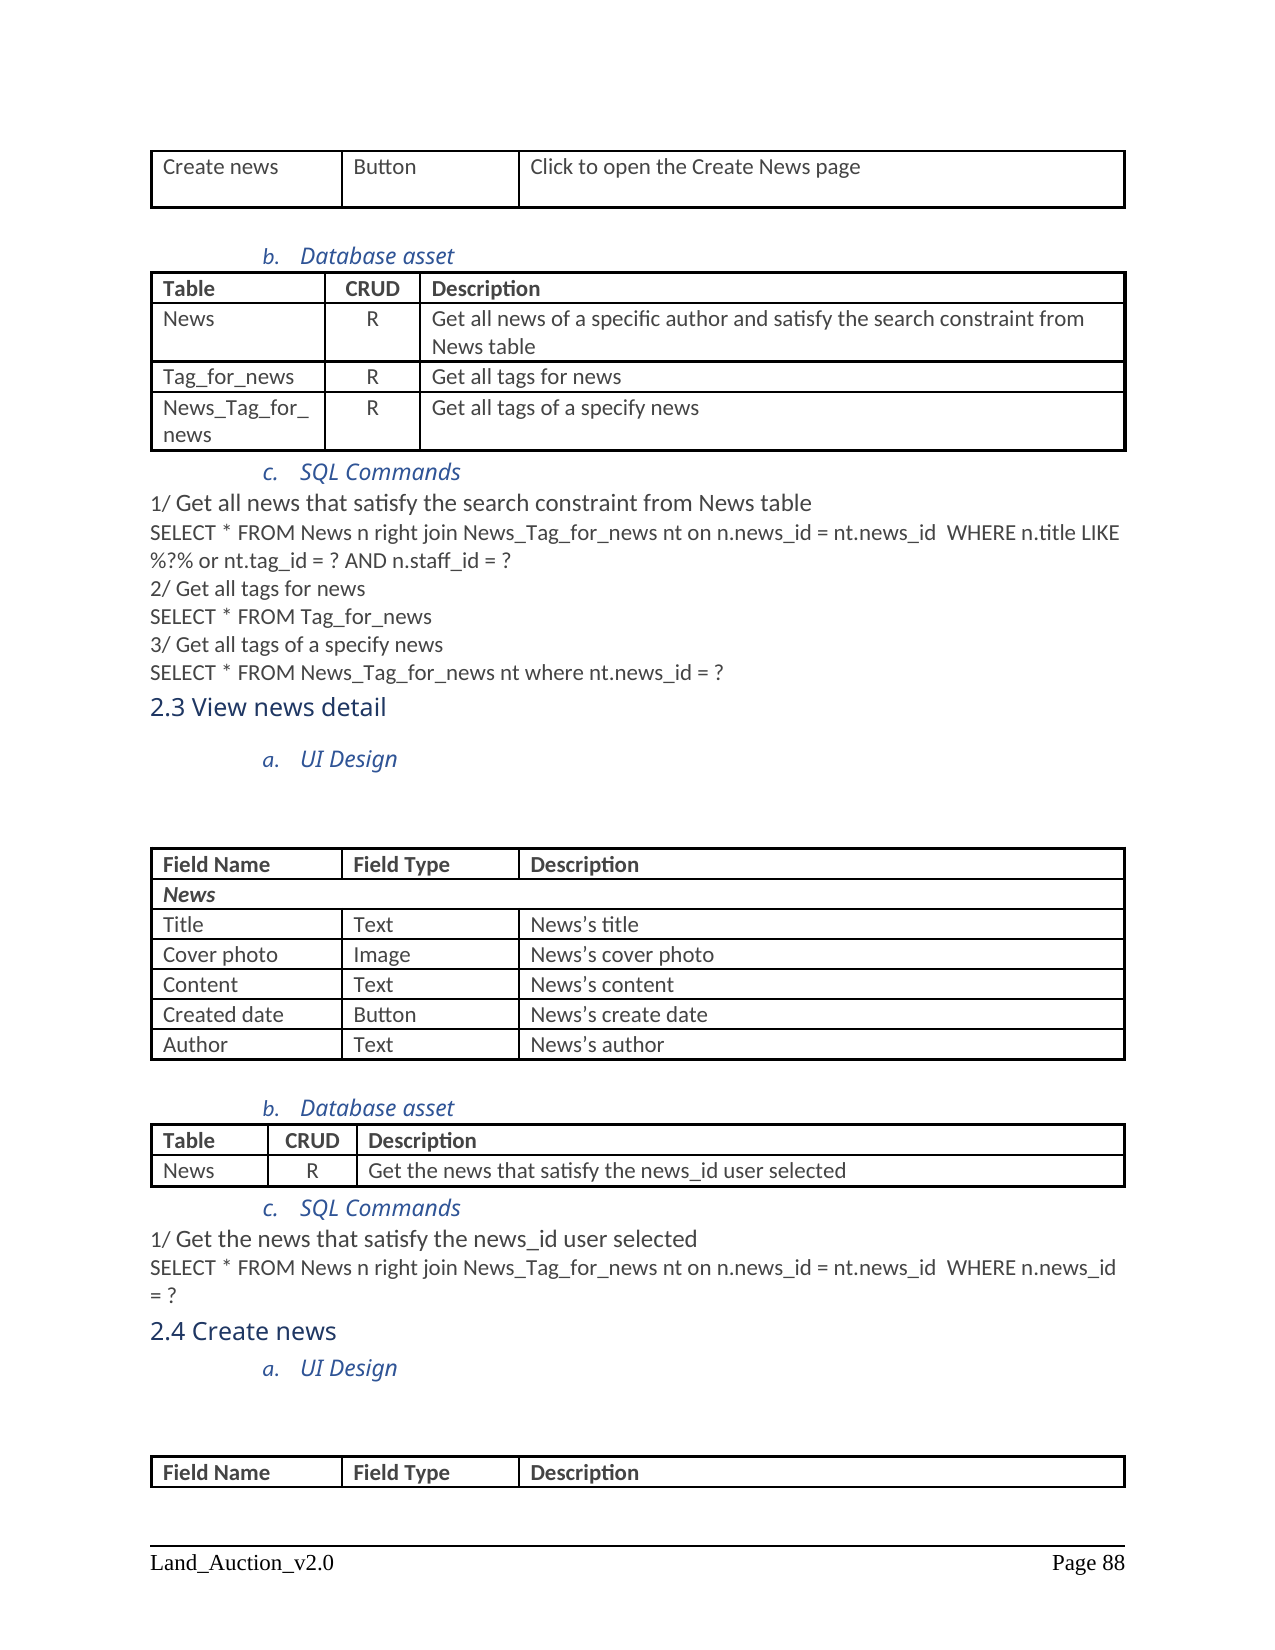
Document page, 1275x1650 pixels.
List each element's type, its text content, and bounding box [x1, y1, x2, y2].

text 2/ Get all tags for news [150, 574, 1125, 602]
subtitle SQL Commands [262, 456, 1125, 487]
subtitle UI Design [262, 1352, 1125, 1383]
subtitle Database asset [262, 1092, 1125, 1123]
text SELECT * FROM News_Tag_for_news nt where nt.news_id = ? [150, 658, 1125, 686]
text 3/ Get all tags of a specify news [150, 630, 1125, 658]
subtitle SQL Commands [262, 1192, 1125, 1223]
subtitle 2.4 Create news [150, 1314, 1125, 1348]
subtitle Database asset [262, 240, 1125, 271]
text SELECT * FROM News n right join News_Tag_for_news nt on n.news_id = nt.news_id WHERE n.news_id = ? [150, 1253, 1125, 1309]
subtitle 2.3 View news detail [150, 690, 1125, 724]
subtitle UI Design [262, 743, 1125, 775]
text 1/ Get the news that satisfy the news_id user selected [150, 1223, 1125, 1253]
text SELECT * FROM News n right join News_Tag_for_news nt on n.news_id = nt.news_id WHERE n.title LIKE %?% or nt.tag_id = ? AND n.staff_id = ? [150, 518, 1125, 574]
text 1/ Get all news that satisfy the search constraint from News table [150, 487, 1125, 518]
text SELECT * FROM Tag_for_news [150, 602, 1125, 630]
